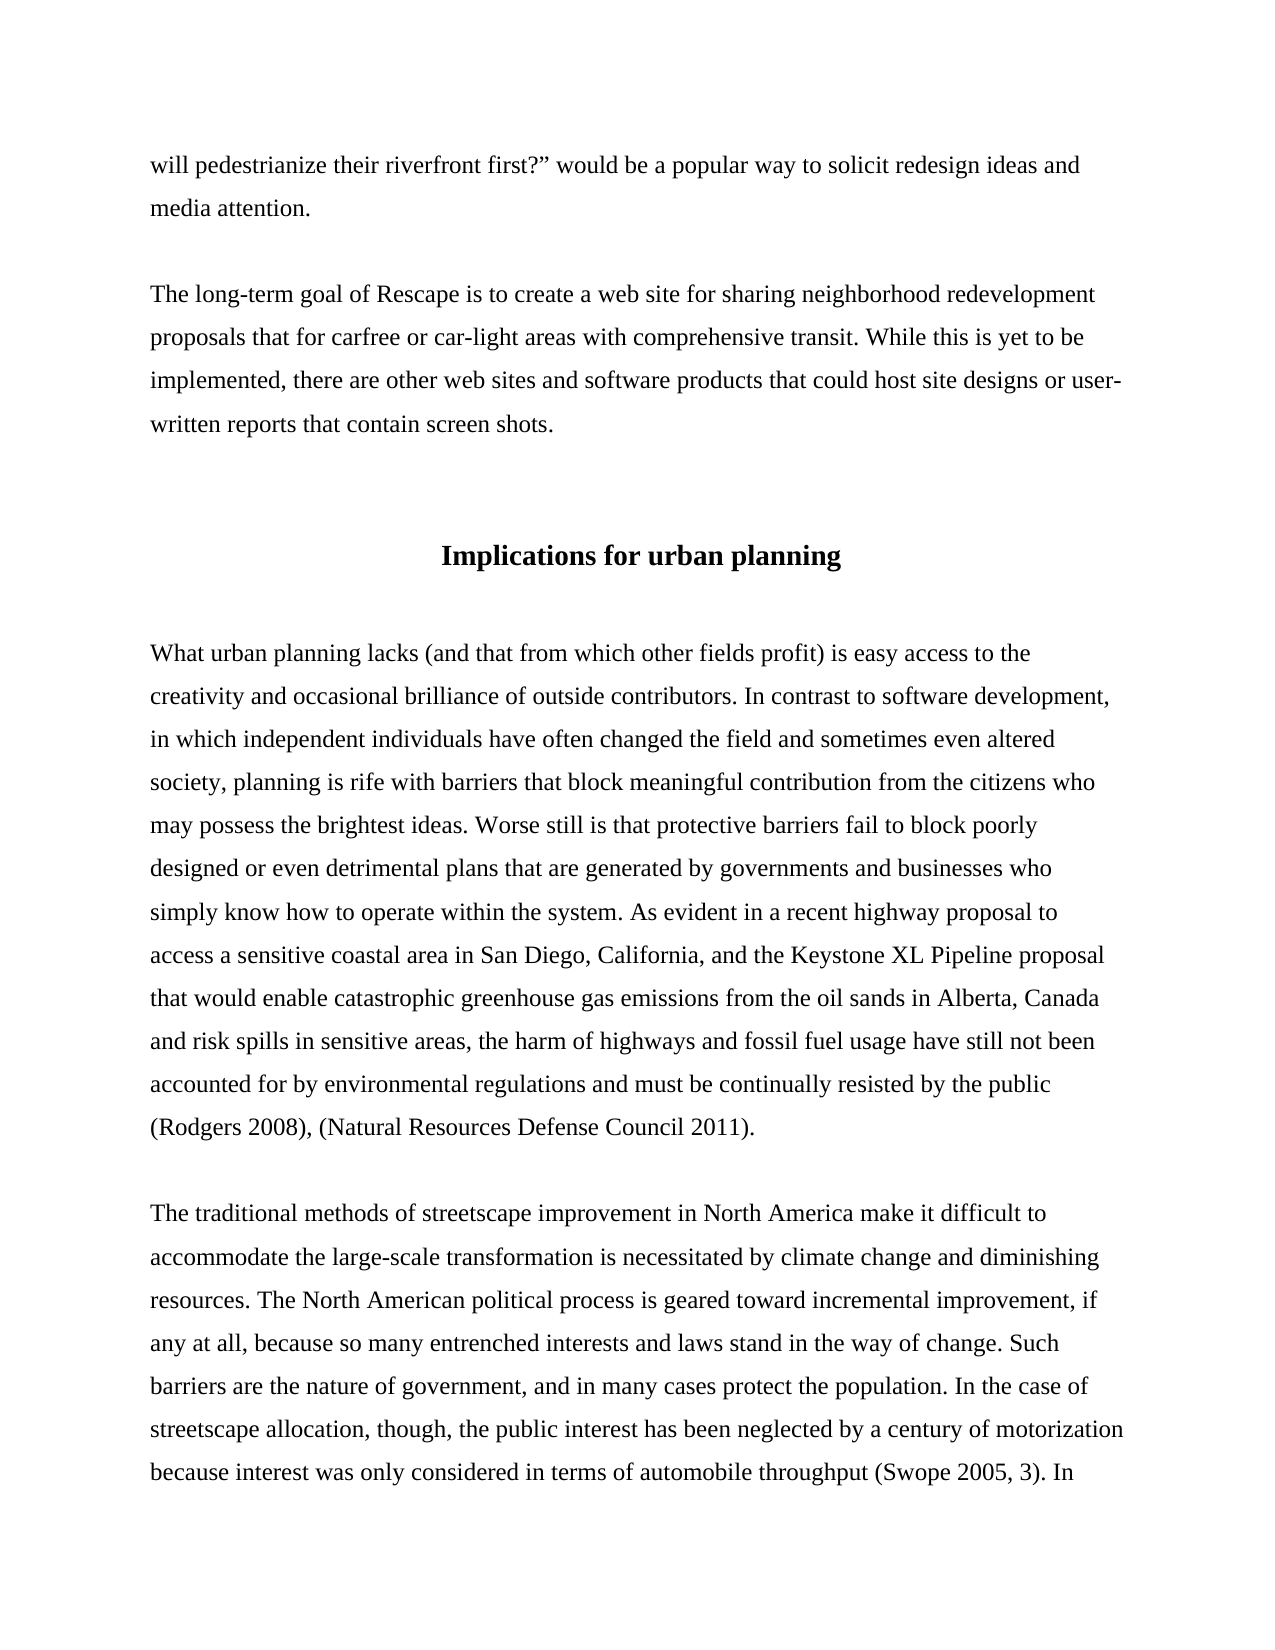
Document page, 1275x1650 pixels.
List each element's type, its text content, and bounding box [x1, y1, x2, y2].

text The long-term goal of Rescape is to create a web site for sharing neighborhood redevelopment proposals that for carfree or car-light areas with comprehensive transit. While this is yet to be implemented, there are other web sites and software products that could host site designs or user-written reports that contain screen shots. [150, 279, 1125, 437]
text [150, 150, 1125, 222]
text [150, 1198, 1125, 1486]
text What urban planning lacks (and that from which other fields profit) is easy access to the creativity and occasional brilliance of outside contributors. In contrast to software development, in which independent individuals have often changed the field and sometimes even altered society, planning is rife with barriers that block meaningful contribution from the citizens who may possess the brightest ideas. Worse still is that protective barriers fail to block poorly designed or even detrimental plans that are generated by governments and businesses who simply know how to operate within the system. As evident in a recent highway proposal to access a sensitive coastal area in San Diego, California, and the Keystone XL Pipeline proposal that would enable catastrophic greenhouse gas emissions from the oil sands in Alberta, Canada and risk spills in sensitive areas, the harm of highways and fossil fuel usage have still not been accounted for by environmental regulations and must be continually resisted by the public (Rodgers 2008), (Natural Resources Defense Council 2011). [150, 638, 1125, 1141]
subtitle Implications for urban planning [150, 538, 1125, 572]
